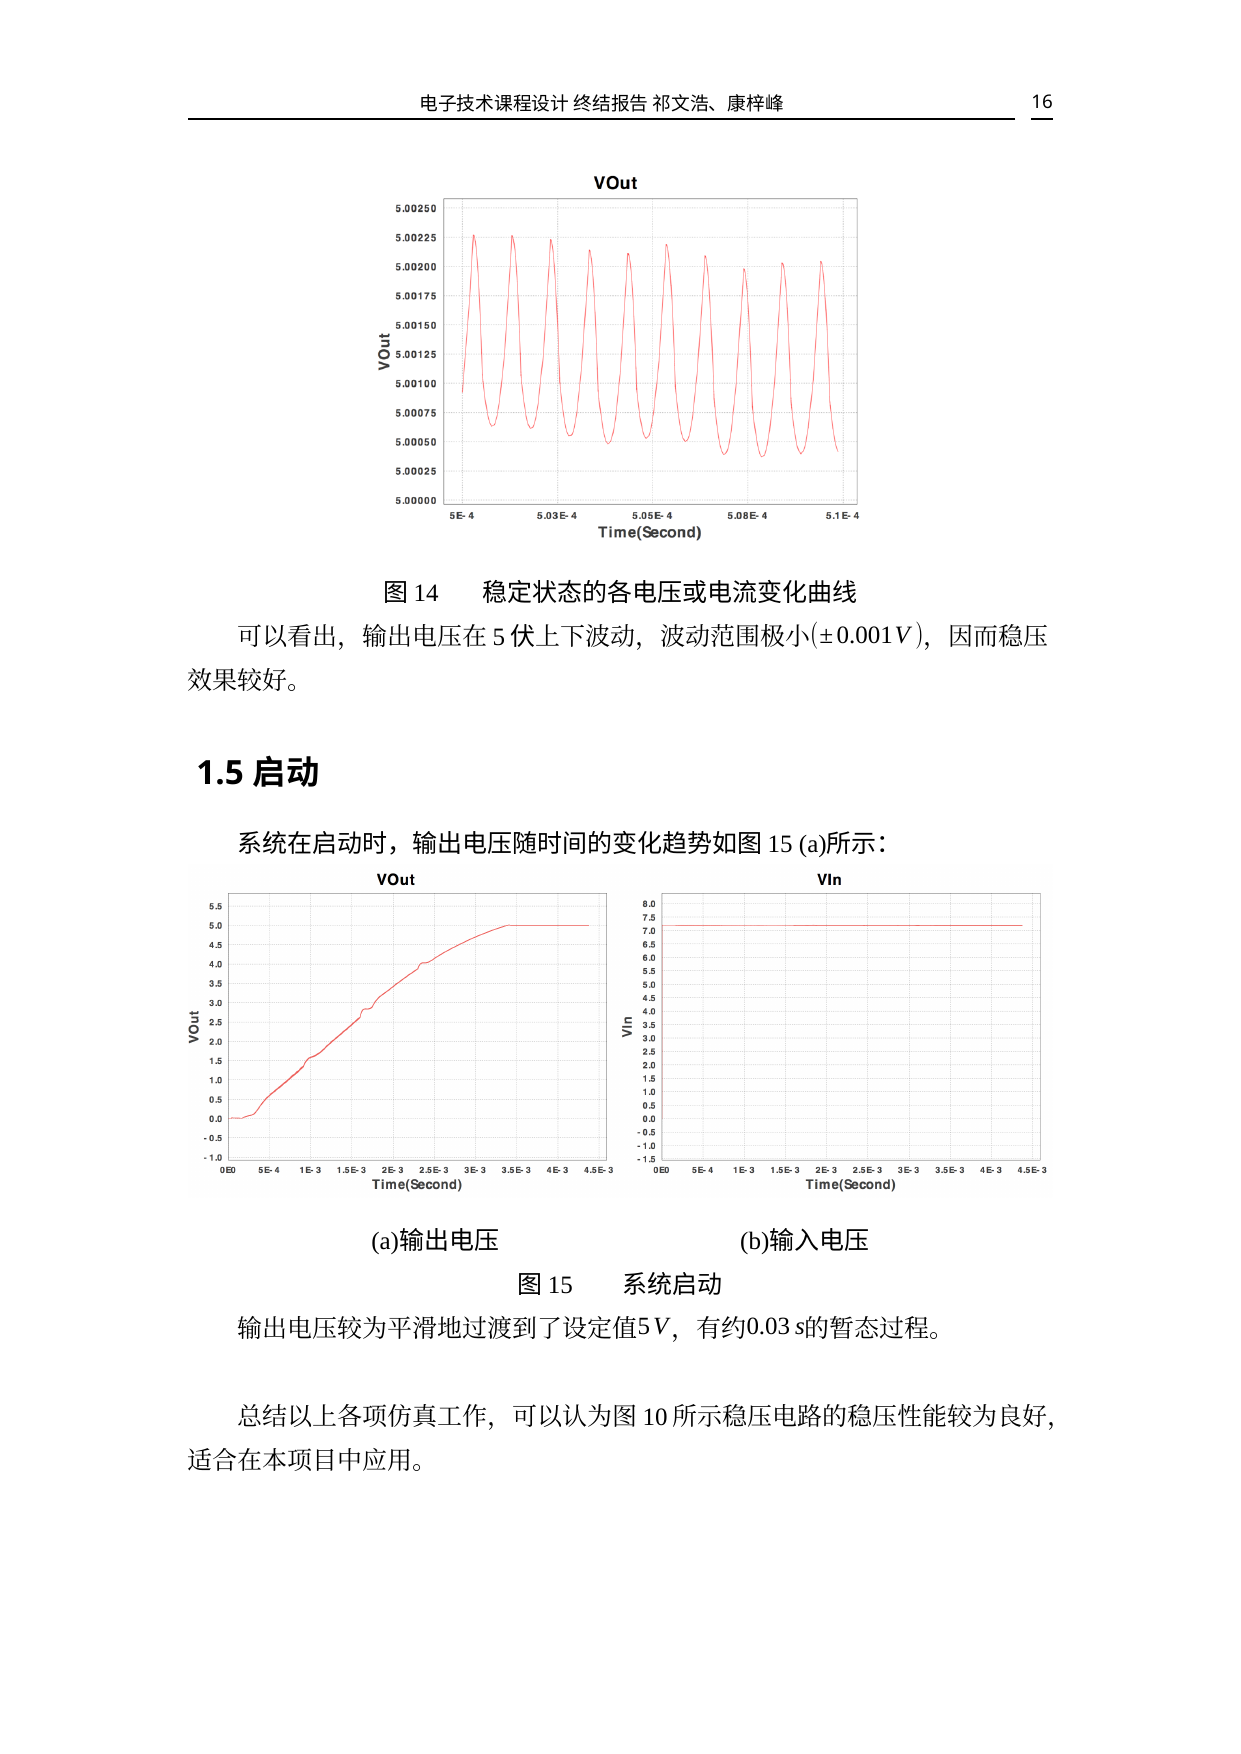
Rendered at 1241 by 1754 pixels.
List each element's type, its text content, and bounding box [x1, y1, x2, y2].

picture [187, 864, 1053, 1198]
text 总结以上各项仿真工作，可以认为图10所示稳压电路的稳压性能较为良好，适合在本项目中应用。 [187, 1393, 1053, 1481]
text 可以看出，输出电压在5伏上下波动，波动范围极小，因而稳压效果较好。 [187, 613, 1053, 701]
text 系统在启动时，输出电压随时间的变化趋势如图15 (a)所示： [187, 820, 1053, 864]
picture [373, 172, 868, 547]
text 图14 稳定状态的各电压或电流变化曲线 [187, 568, 1053, 613]
text (a)输出电压 (b)输入电压 [187, 1217, 1053, 1261]
text 1.5 启动 [187, 726, 1053, 814]
text 图15 系统启动 [187, 1261, 1053, 1305]
text 输出电压较为平滑地过渡到了设定值，有约的暂态过程。 [187, 1305, 1053, 1349]
